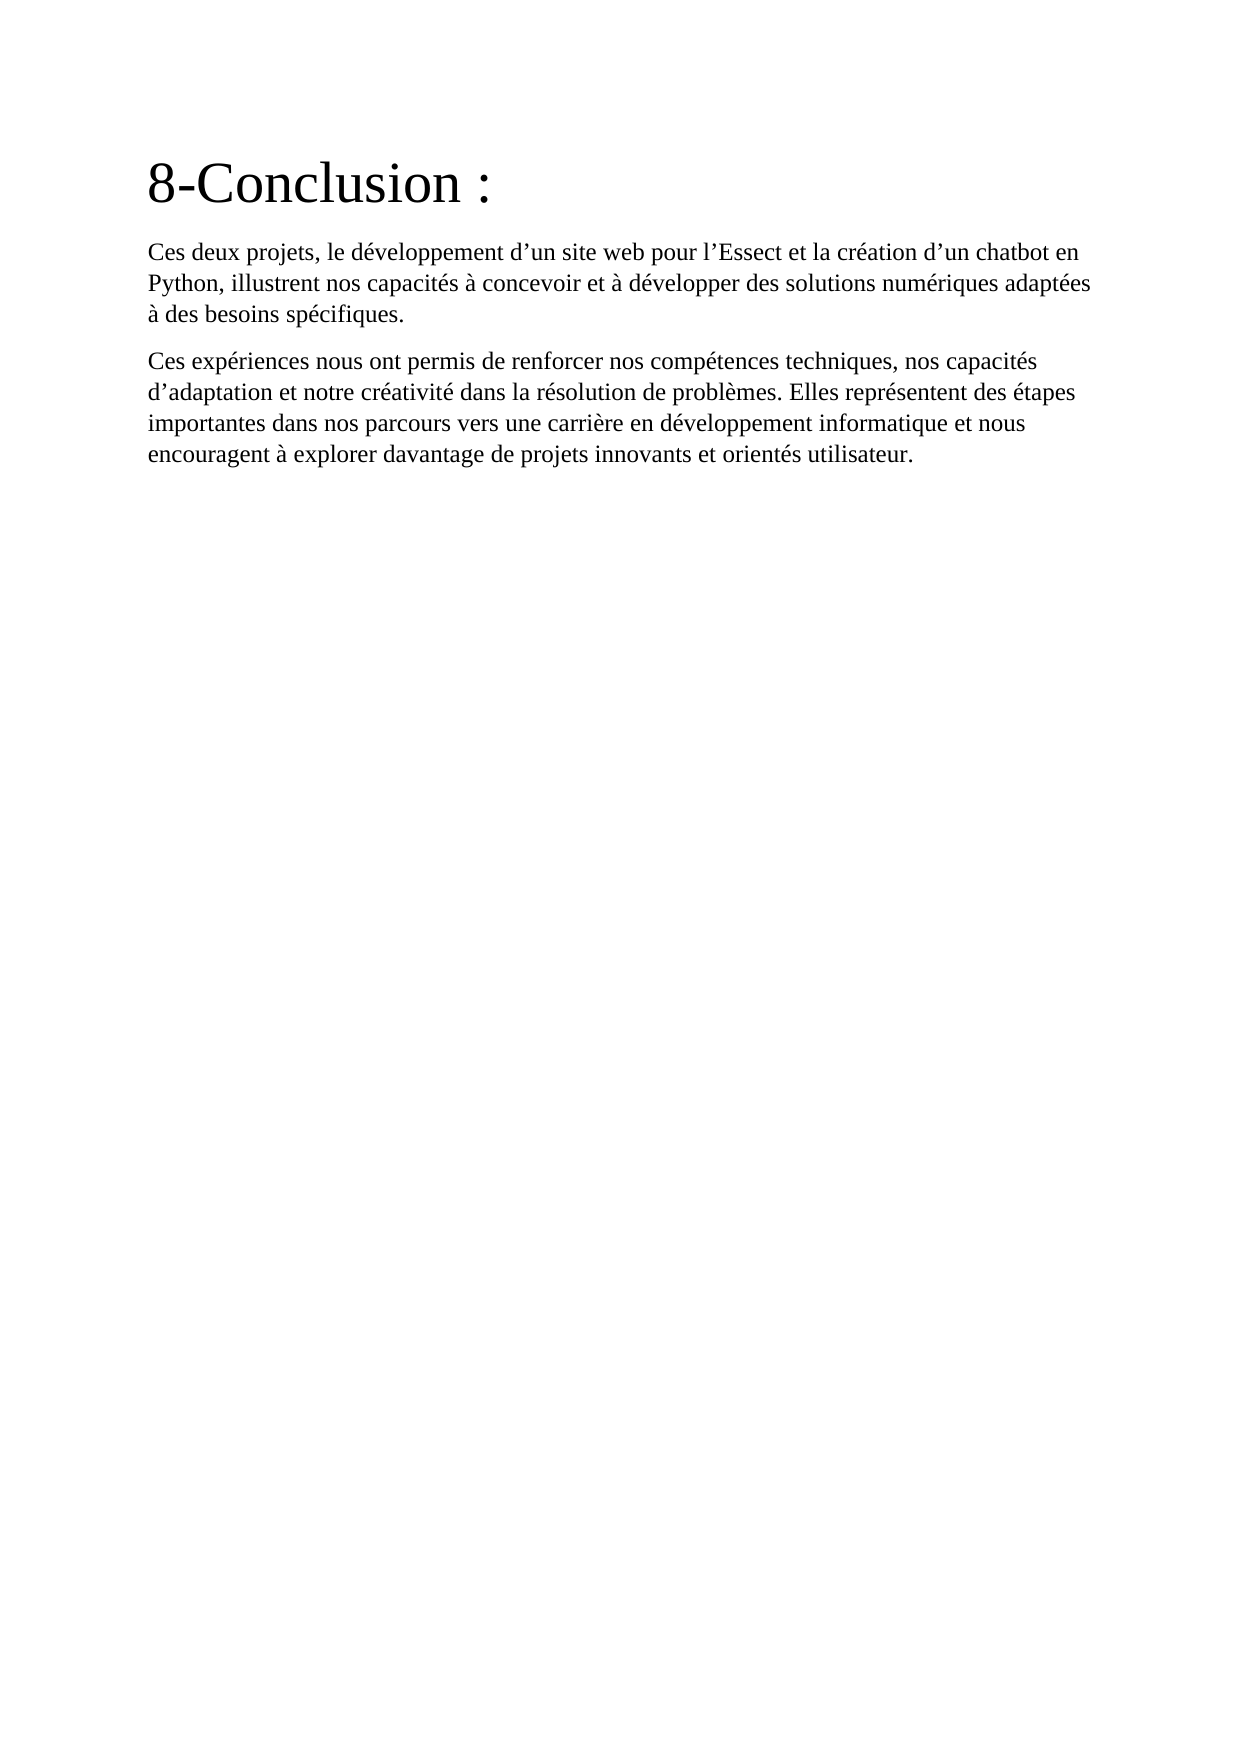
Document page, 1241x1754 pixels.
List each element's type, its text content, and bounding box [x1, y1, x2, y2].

text Ces deux projets, le développement d’un site web pour l’Essect et la création d’un chatbot en Python, illustrent nos capacités à concevoir et à développer des solutions numériques adaptées à des besoins spécifiques. [148, 237, 1093, 327]
text 8-Conclusion : [148, 148, 1093, 215]
text Ces expériences nous ont permis de renforcer nos compétences techniques, nos capacités d’adaptation et notre créativité dans la résolution de problèmes. Elles représentent des étapes importantes dans nos parcours vers une carrière en développement informatique et nous encouragent à explorer davantage de projets innovants et orientés utilisateur. [148, 346, 1093, 468]
